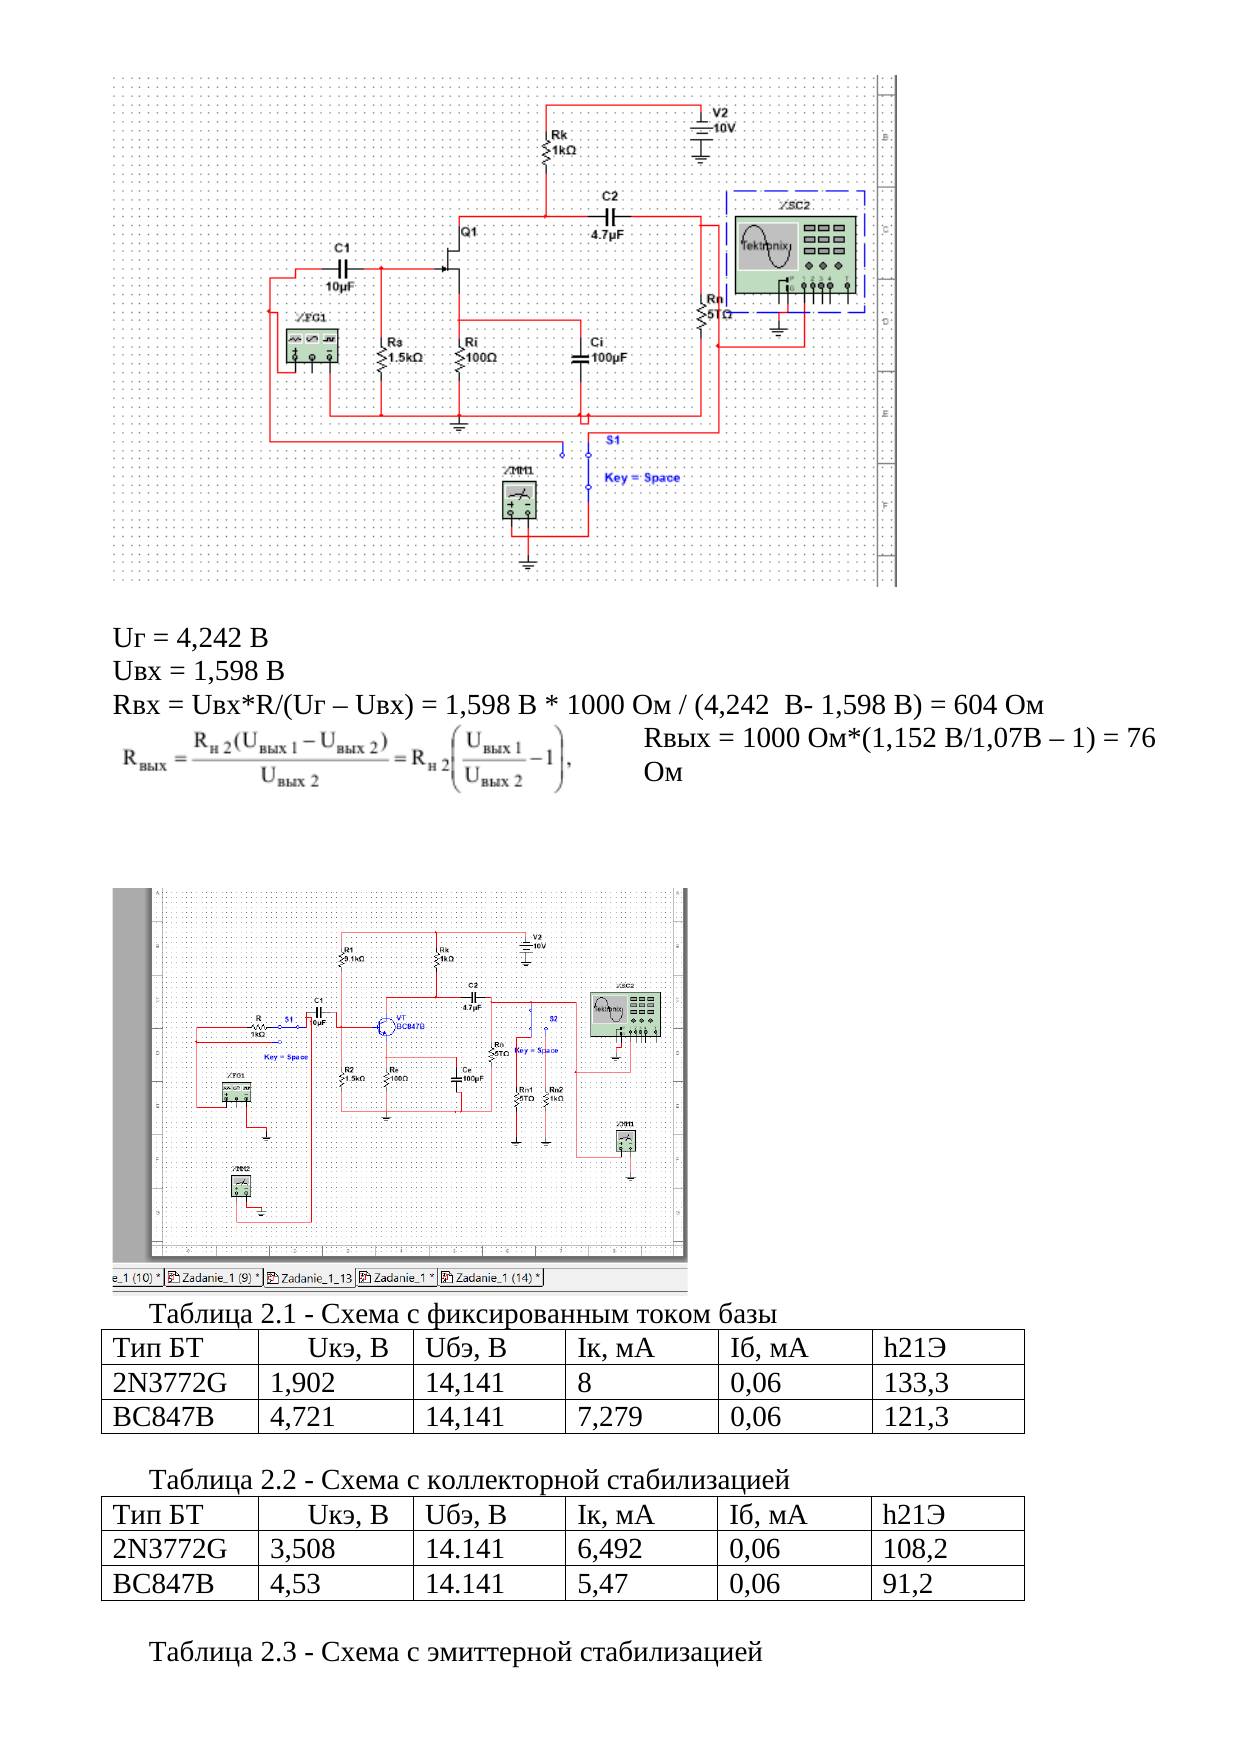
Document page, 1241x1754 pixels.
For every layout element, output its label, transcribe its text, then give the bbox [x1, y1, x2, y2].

table_cell 0,06 [719, 1365, 872, 1398]
picture [112, 888, 688, 1296]
text Таблица 2.1 - Схема с фиксированным током базы [112, 1296, 1165, 1329]
table_cell 6,492 [566, 1531, 717, 1565]
text Таблица 2.2 - Схема с коллекторной стабилизацией [75, 1462, 1165, 1496]
table_cell 3,508 [259, 1531, 413, 1565]
table_header Uкэ, В [259, 1330, 413, 1364]
table_cell 0,06 [718, 1566, 871, 1599]
table_header Iб, мА [719, 1330, 872, 1364]
table_header Iб, мА [718, 1497, 871, 1530]
text Uвх = 1,598 В [112, 653, 1165, 687]
table_header Iк, мА [566, 1497, 717, 1530]
table_cell 108,2 [872, 1531, 1024, 1565]
table_header Uбэ, В [414, 1497, 565, 1530]
table_header Тип БТ [102, 1497, 258, 1530]
table_cell 2N3772G [102, 1531, 258, 1565]
table_header h21Э [872, 1497, 1024, 1530]
table_cell 121,3 [873, 1400, 1024, 1433]
table_cell 0,06 [718, 1531, 871, 1565]
picture [112, 75, 897, 587]
text Rвх = Uвх*R/(Uг – Uвх) = 1,598 В * 1000 Ом / (4,242 В- 1,598 В) = 604 Ом [112, 687, 1165, 720]
table_cell 1,902 [259, 1365, 413, 1398]
table_cell 4,721 [259, 1400, 413, 1433]
table_cell 14,141 [414, 1400, 565, 1433]
table_cell 14.141 [414, 1531, 565, 1565]
table_cell 133,3 [873, 1365, 1024, 1398]
table_cell BC847B [102, 1566, 258, 1599]
table_header Uкэ, В [259, 1497, 413, 1530]
table_cell 2N3772G [102, 1365, 258, 1398]
table_header Uбэ, В [414, 1330, 565, 1364]
table_cell 0,06 [719, 1400, 872, 1433]
table_cell 4,53 [259, 1566, 413, 1599]
table_header Iк, мА [566, 1330, 718, 1364]
table_cell 8 [566, 1365, 718, 1398]
picture [112, 722, 588, 798]
table_cell 14.141 [414, 1566, 565, 1599]
table_cell 5,47 [566, 1566, 717, 1599]
text Uг = 4,242 В [112, 620, 1165, 653]
table_header h21Э [873, 1330, 1024, 1364]
table_cell 91,2 [872, 1566, 1024, 1599]
text Таблица 2.3 - Схема с эмиттерной стабилизацией [112, 1634, 1165, 1668]
table_cell 7,279 [566, 1400, 718, 1433]
table_cell BC847B [102, 1400, 258, 1433]
table_cell 14,141 [414, 1365, 565, 1398]
table_header Тип БТ [102, 1330, 258, 1364]
